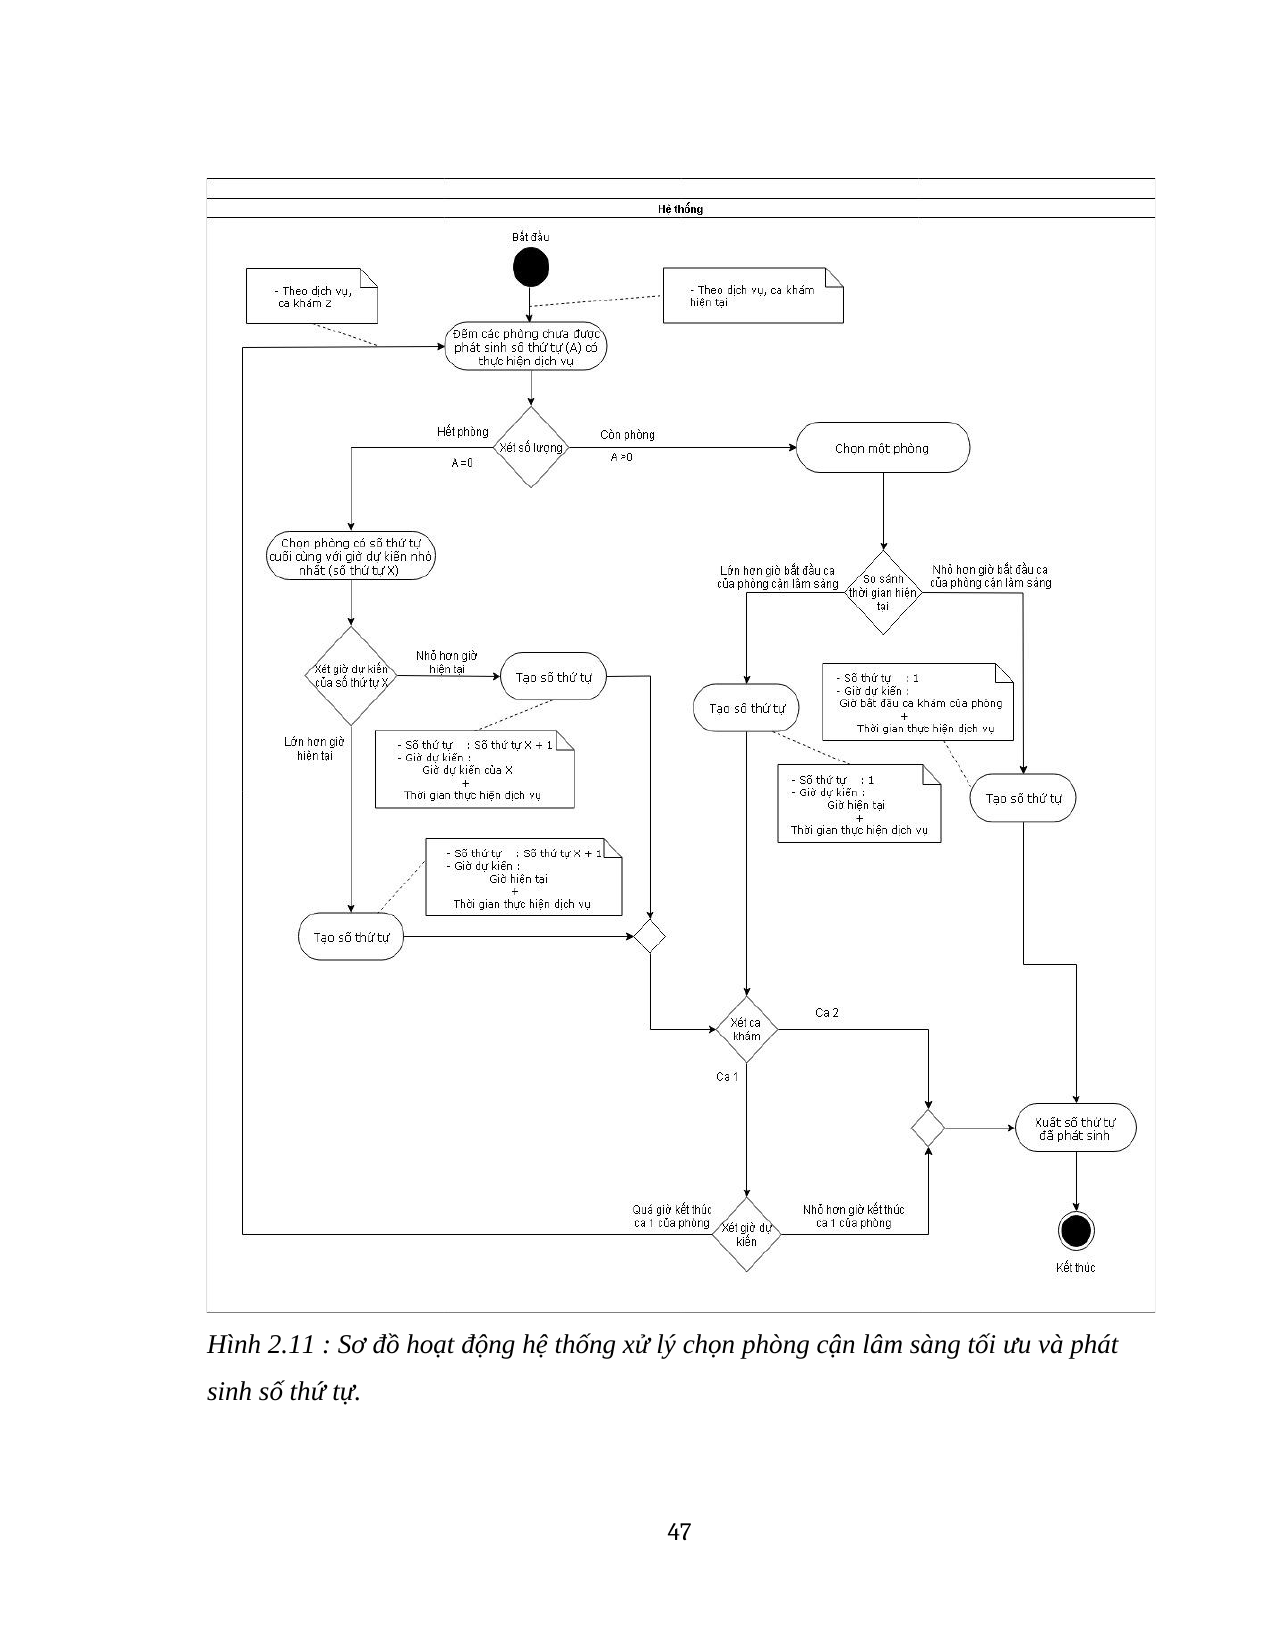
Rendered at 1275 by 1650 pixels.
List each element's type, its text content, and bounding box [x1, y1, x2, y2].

picture [206, 178, 1156, 1313]
subtitle Hình 2.11 : Sơ đồ hoạt động hệ thống xử lý chọn phòng cận lâm sàng tối ưu và phát sinh số thứ tự. [207, 1313, 1152, 1406]
